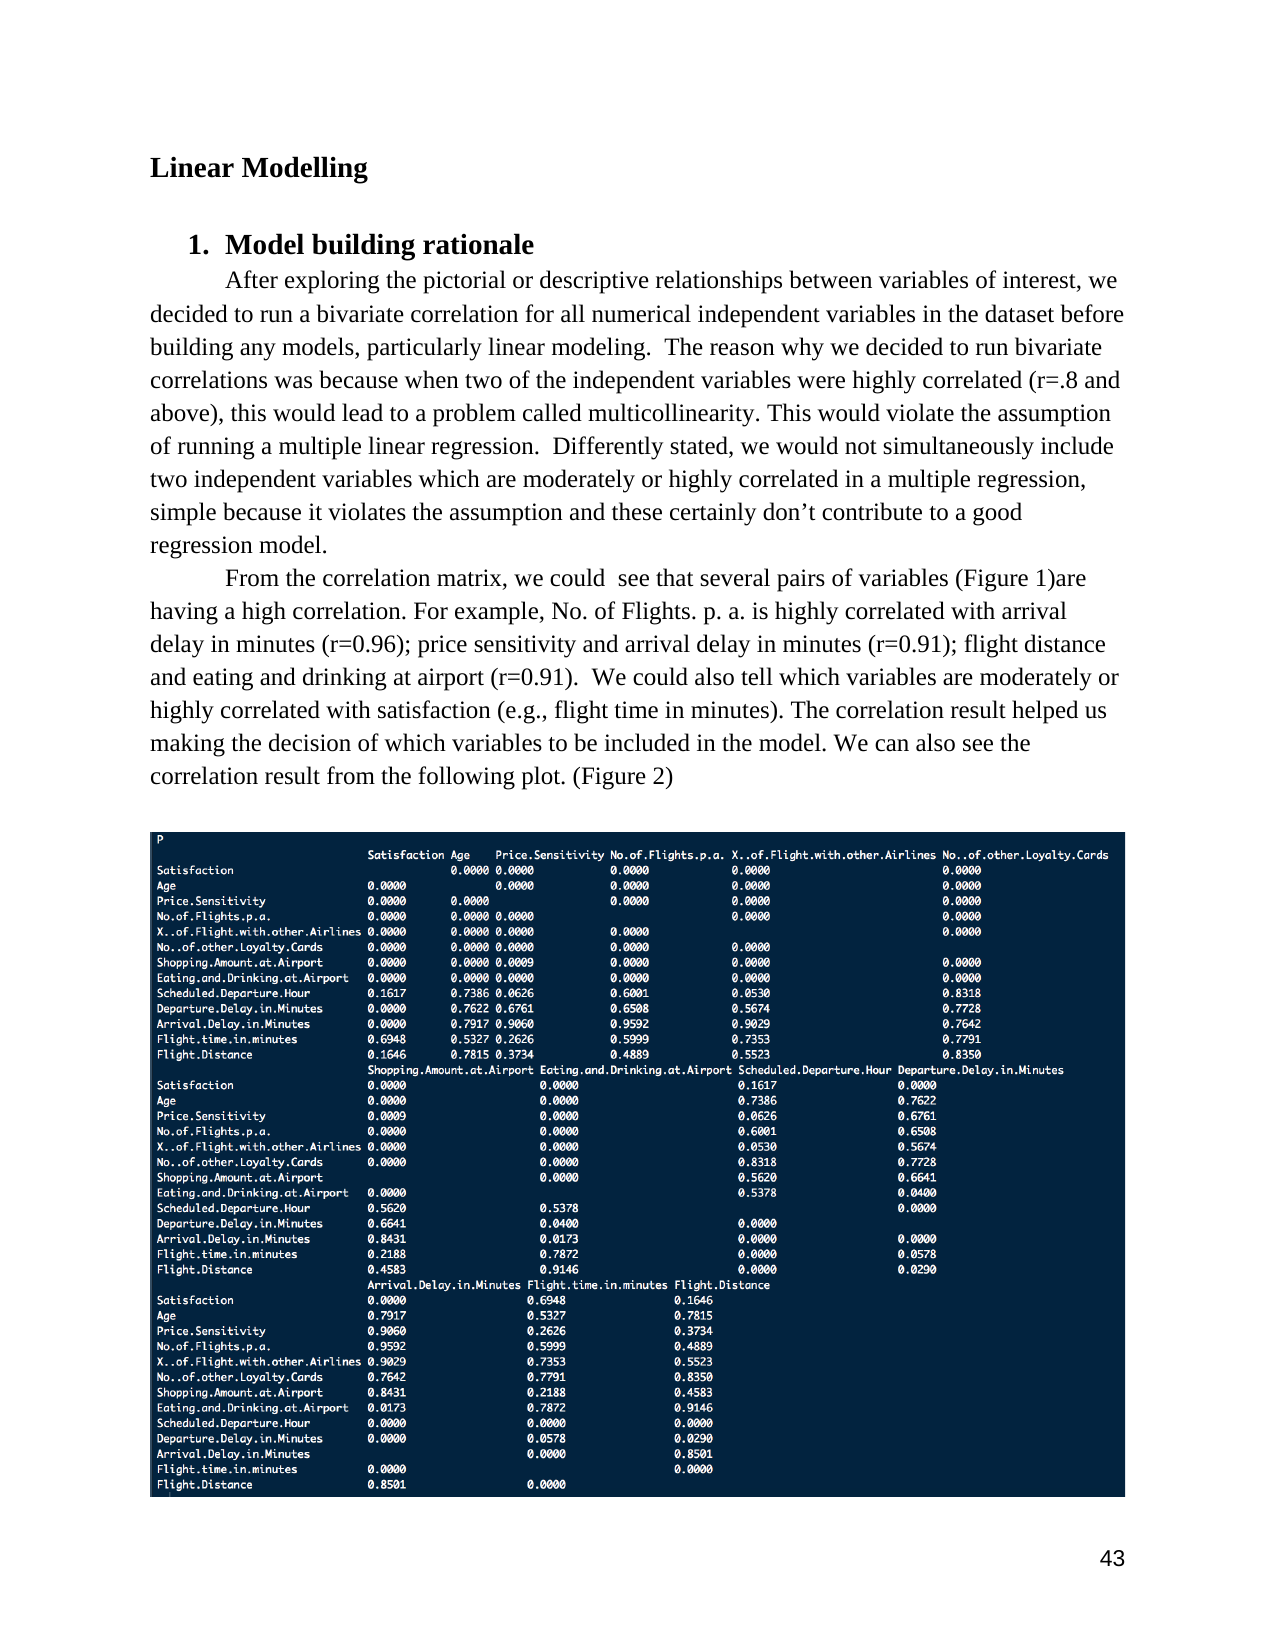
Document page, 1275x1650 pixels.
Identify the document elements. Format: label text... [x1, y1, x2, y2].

picture [150, 832, 1125, 1497]
text From the correlation matrix, we could see that several pairs of variables (Figure 1)are having a high correlation. For example, No. of Flights. p. a. is highly correlated with arrival delay in minutes (r=0.96); price sensitivity and arrival delay in minutes (r=0.91); flight distance and eating and drinking at airport (r=0.91). We could also tell which variables are moderately or highly correlated with satisfaction (e.g., flight time in minutes). The correlation result helped us making the decision of which variables to be included in the model. We can also see the correlation result from the following plot. (Figure 2) [150, 563, 1125, 790]
text After exploring the pictorial or descriptive relationships between variables of interest, we decided to run a bivariate correlation for all numerical independent variables in the dataset before building any models, particularly linear modeling. The reason why we decided to run bivariate correlations was because when two of the independent variables were highly correlated (r=.8 and above), this would lead to a problem called multicollinearity. This would violate the assumption of running a multiple linear regression. Differently stated, we would not simultaneously include two independent variables which are moderately or highly correlated in a multiple regression, simple because it violates the assumption and these certainly don’t contribute to a good regression model. [150, 266, 1125, 558]
list Model building rationale [187, 227, 1125, 261]
text Linear Modelling [150, 150, 1125, 183]
